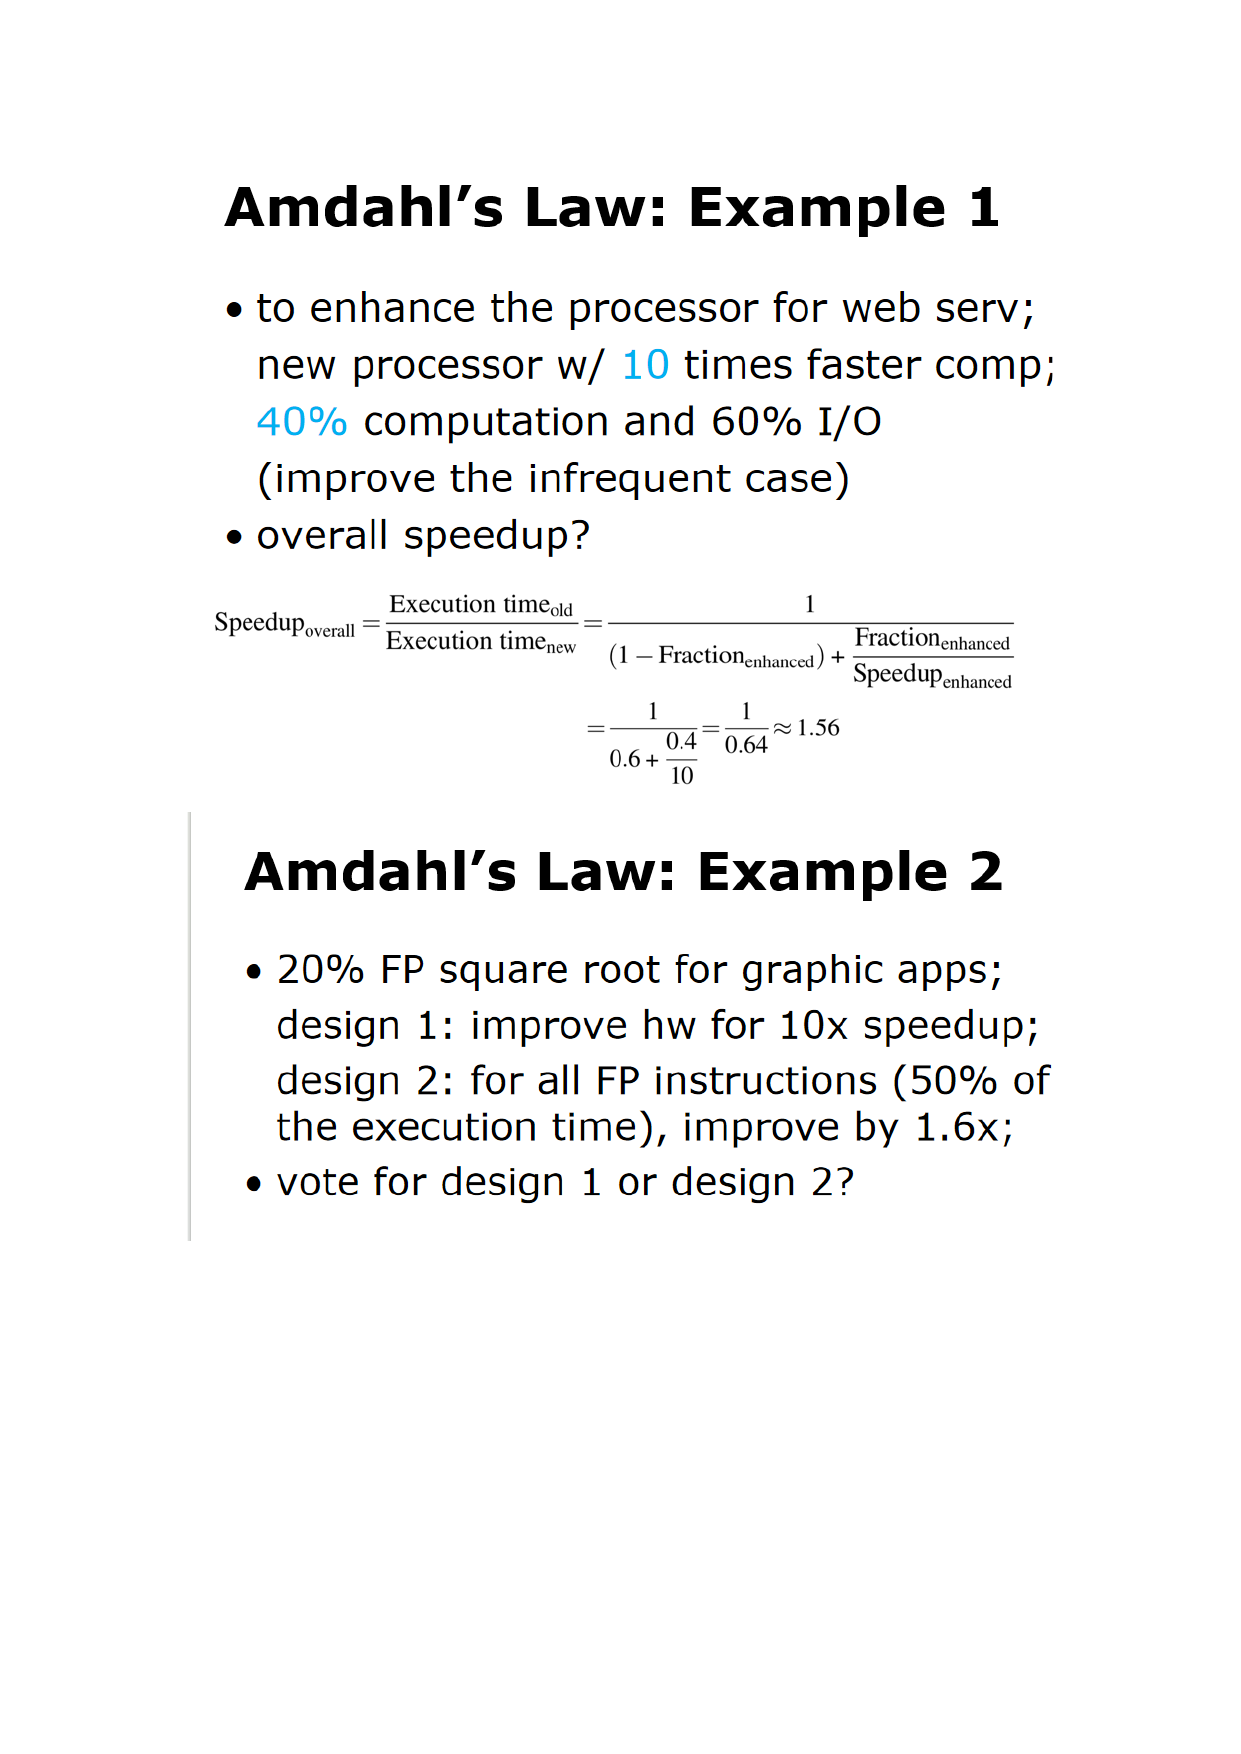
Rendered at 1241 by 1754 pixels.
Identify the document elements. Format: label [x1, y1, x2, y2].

picture [187, 162, 1053, 786]
picture [187, 812, 1053, 1241]
